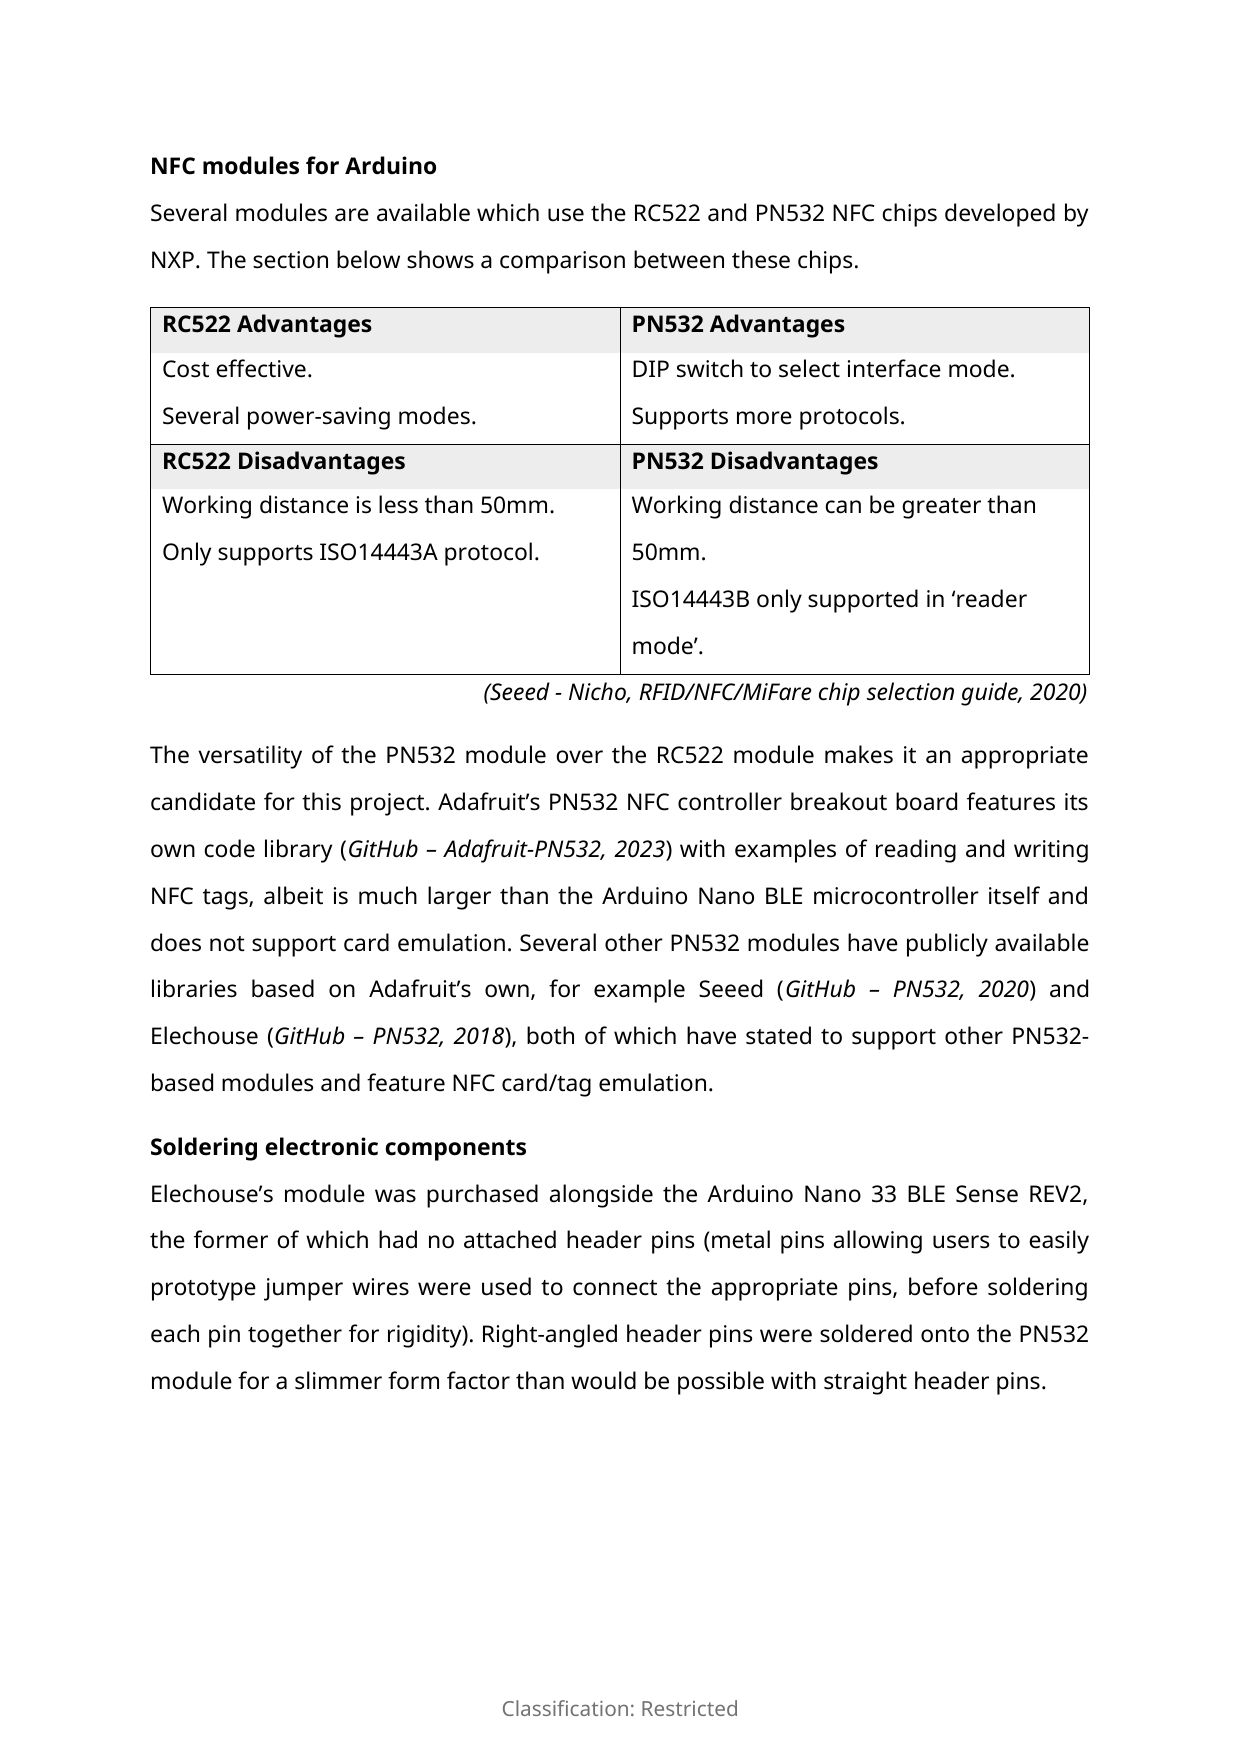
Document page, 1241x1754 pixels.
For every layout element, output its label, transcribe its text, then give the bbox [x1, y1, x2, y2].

table_header PN532 Advantages [621, 308, 1089, 353]
text Elechouse’s module was purchased alongside the Arduino Nano 33 BLE Sense REV2, the former of which had no attached header pins (metal pins allowing users to easily prototype jumper wires were used to connect the appropriate pins, before soldering each pin together for rigidity). Right-angled header pins were soldered onto the PN532 module for a slimmer form factor than would be possible with straight header pins. [150, 1177, 1090, 1396]
table_cell DIP switch to select interface mode. Supports more protocols. [621, 353, 1089, 444]
table_cell RC522 Disadvantages [151, 445, 620, 489]
subtitle Soldering electronic components [150, 1131, 1090, 1162]
text The versatility of the PN532 module over the RC522 module makes it an appropriate candidate for this project. Adafruit’s PN532 NFC controller breakout board features its own code library (GitHub – Adafruit-PN532, 2023) with examples of reading and writing NFC tags, albeit is much larger than the Arduino Nano BLE microcontroller itself and does not support card emulation. Several other PN532 modules have publicly available libraries based on Adafruit’s own, for example Seeed (GitHub – PN532, 2020) and Elechouse (GitHub – PN532, 2018), both of which have stated to support other PN532-based modules and feature NFC card/tag emulation. [150, 739, 1090, 1098]
subtitle NFC modules for Arduino [150, 150, 1090, 181]
table_cell Cost effective. Several power-saving modes. [151, 353, 620, 444]
table_cell Working distance is less than 50mm. Only supports ISO14443A protocol. [151, 489, 620, 674]
table_cell Working distance can be greater than 50mm. ISO14443B only supported in ‘reader mode’. [621, 489, 1089, 674]
text Several modules are available which use the RC522 and PN532 NFC chips developed by NXP. The section below shows a comparison between these chips. [150, 197, 1090, 275]
table_cell PN532 Disadvantages [621, 445, 1089, 489]
table_header RC522 Advantages [151, 308, 620, 353]
text (Seeed - Nicho, RFID/NFC/MiFare chip selection guide, 2020) [150, 675, 1090, 707]
